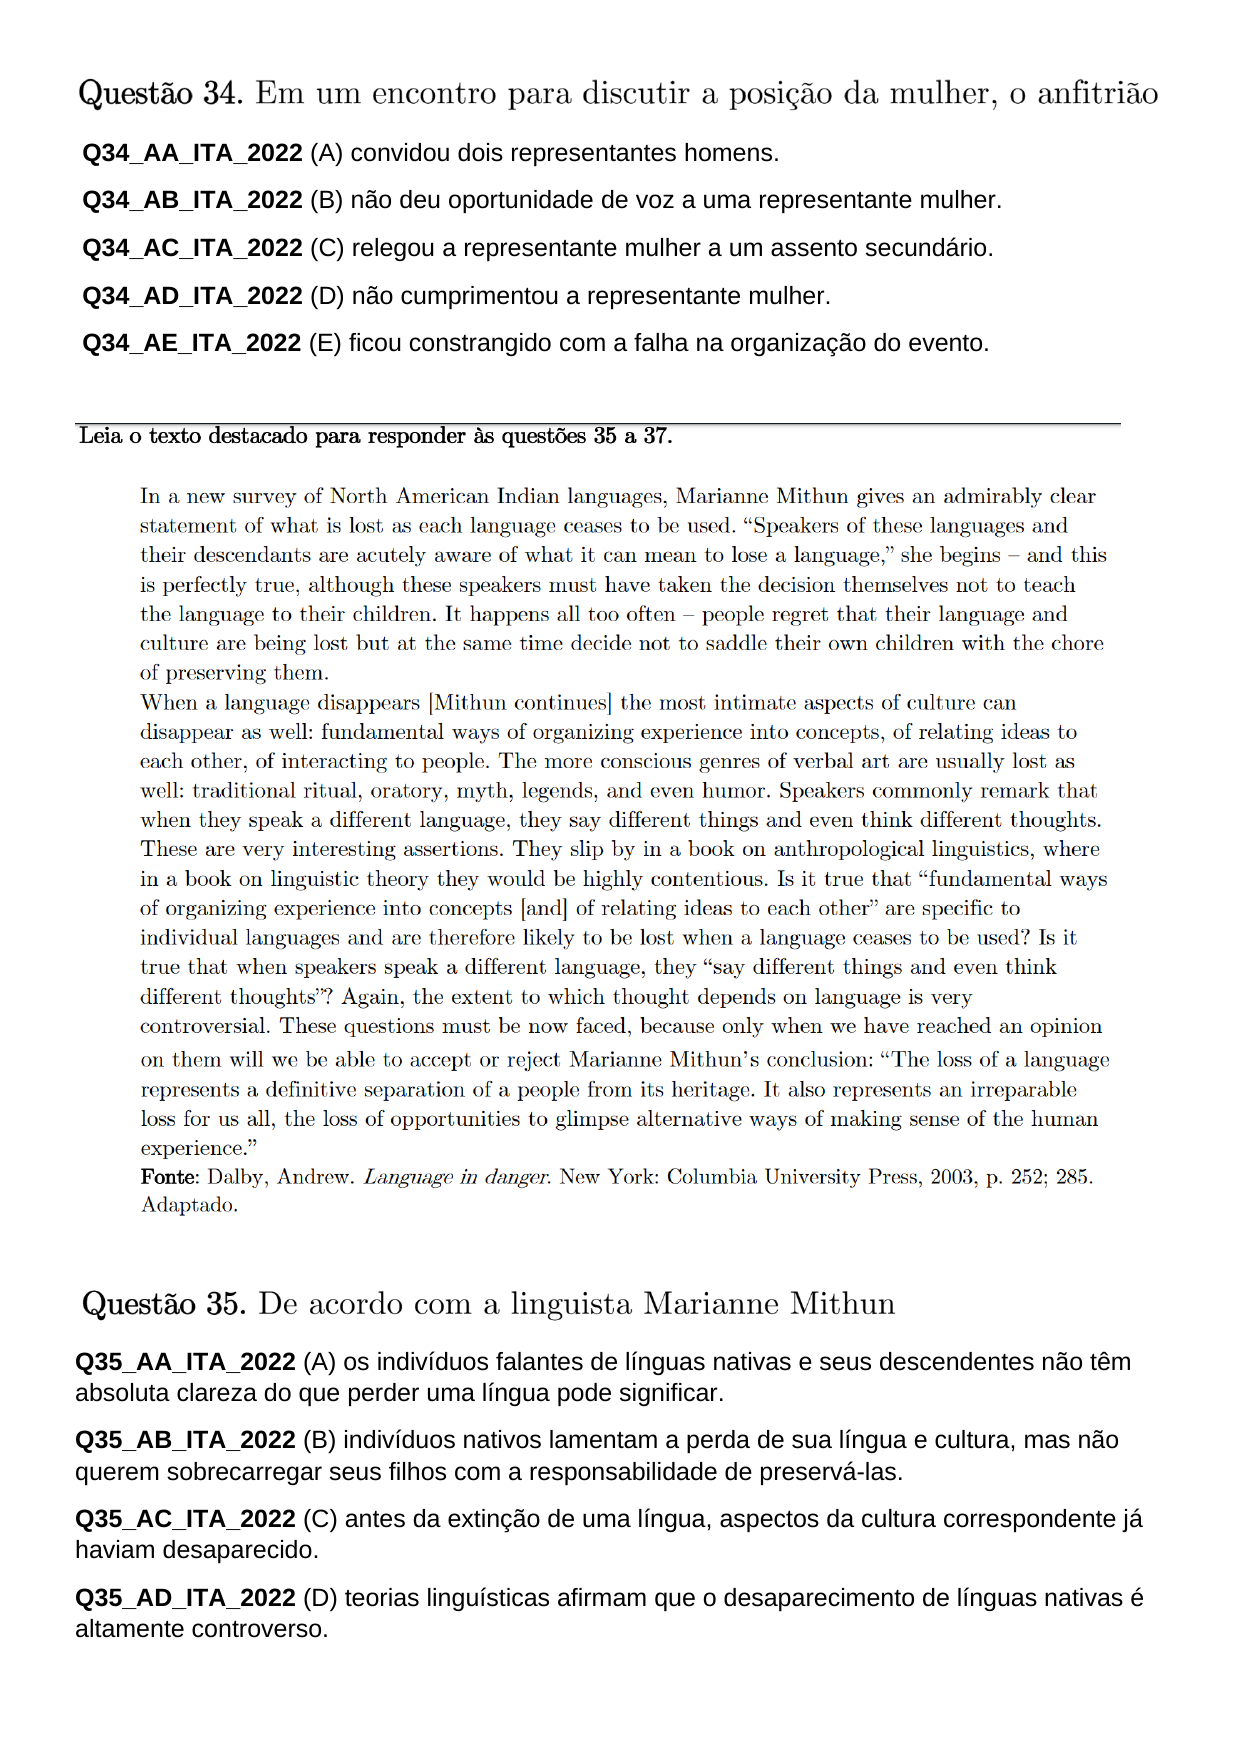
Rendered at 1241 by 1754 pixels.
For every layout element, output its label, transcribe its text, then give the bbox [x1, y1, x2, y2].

text Q34_AB_ITA_2022 (B) não deu oportunidade de voz a uma representante mulher. [75, 185, 1165, 214]
picture [75, 1289, 915, 1328]
text Q34_AC_ITA_2022 (C) relegou a representante mulher a um assento secundário. [75, 233, 1165, 262]
text Q35_AA_ITA_2022 (A) os indivíduos falantes de línguas nativas e seus descendentes não têm absoluta clareza do que perder uma língua pode significar. [75, 1347, 1165, 1407]
text Q34_AA_ITA_2022 (A) convidou dois representantes homens. [75, 137, 1165, 166]
text Q35_AC_ITA_2022 (C) antes da extinção de uma língua, aspectos da cultura correspondente já haviam desaparecido. [75, 1504, 1165, 1564]
text Q35_AD_ITA_2022 (D) teorias linguísticas afirmam que o desaparecimento de línguas nativas é altamente controverso. [75, 1583, 1165, 1643]
picture [75, 423, 1166, 1271]
text Q34_AE_ITA_2022 (E) ficou constrangido com a falha na organização do evento. [75, 328, 1165, 357]
text Q34_AD_ITA_2022 (D) não cumprimentou a representante mulher. [75, 281, 1165, 309]
text Q35_AB_ITA_2022 (B) indivíduos nativos lamentam a perda de sua língua e cultura, mas não querem sobrecarregar seus filhos com a responsabilidade de preservá-las. [75, 1426, 1165, 1485]
picture [75, 75, 1166, 119]
